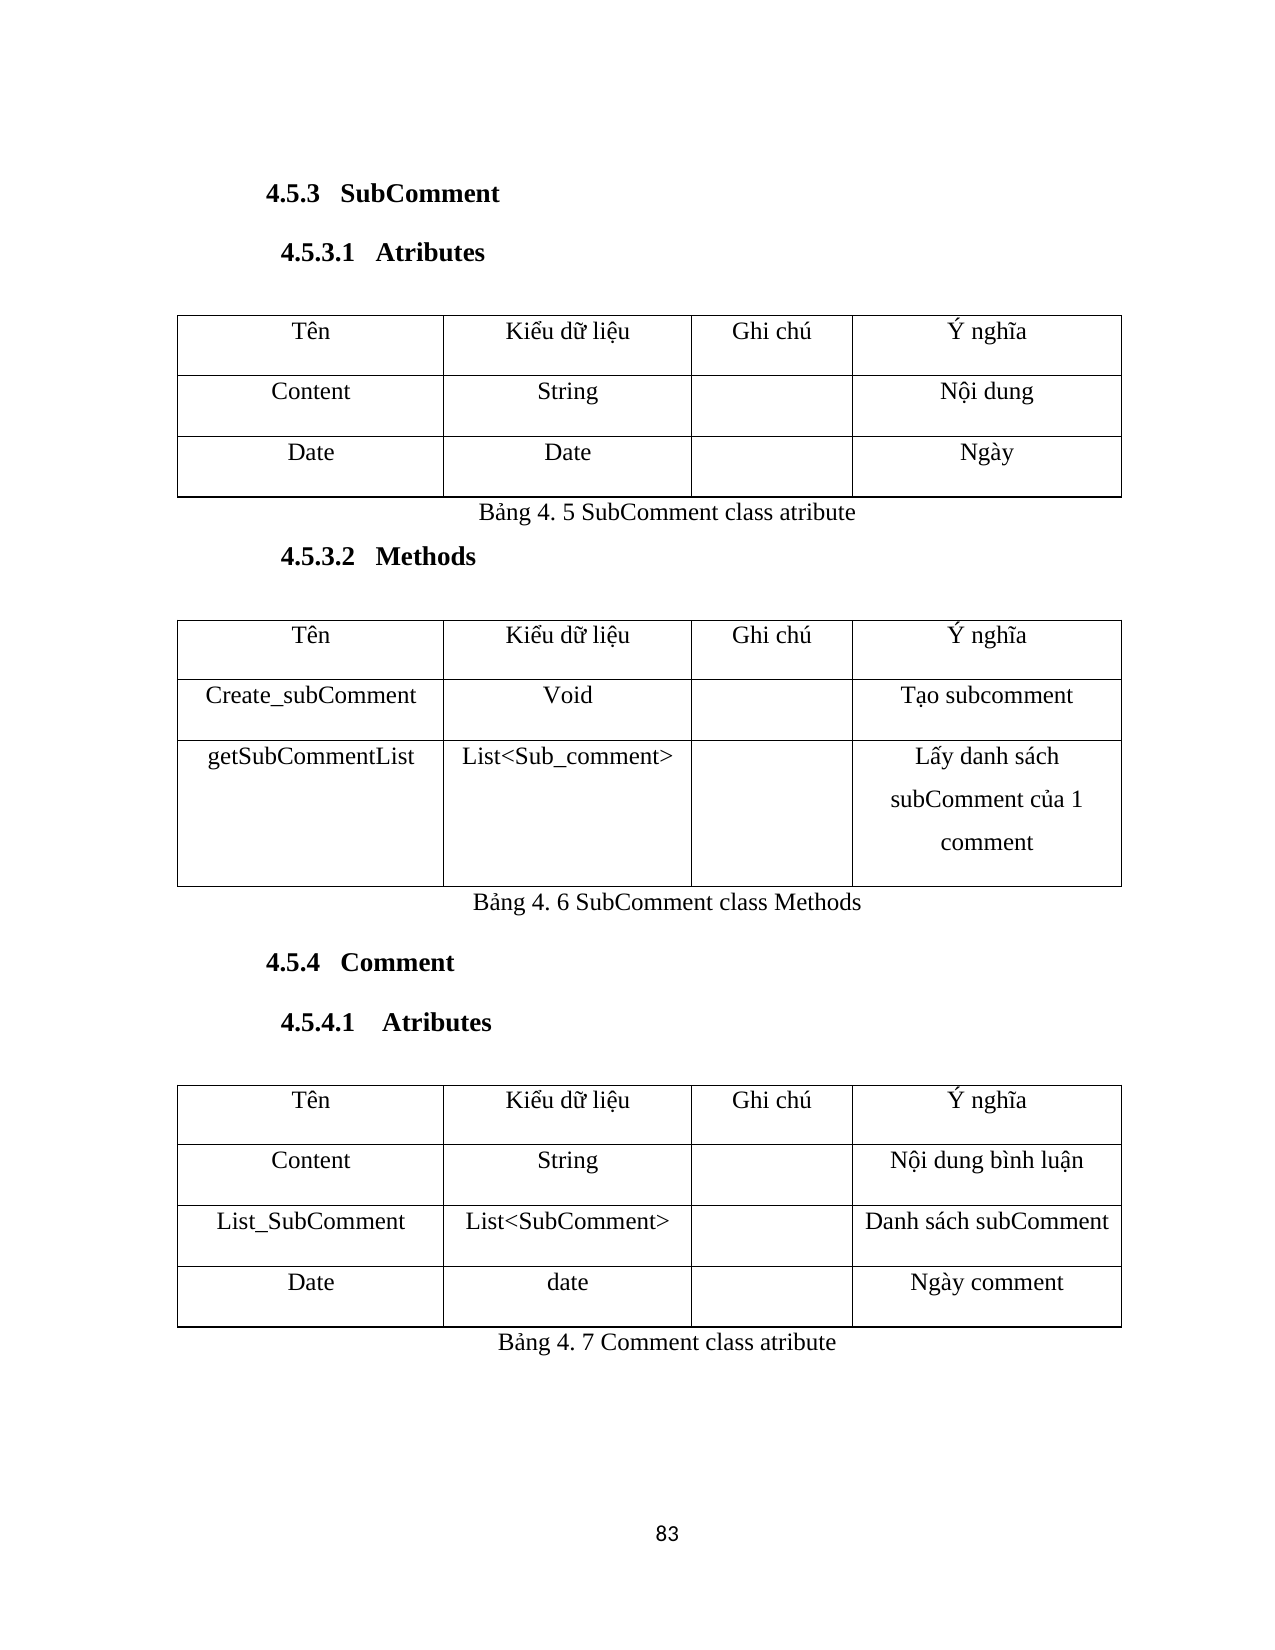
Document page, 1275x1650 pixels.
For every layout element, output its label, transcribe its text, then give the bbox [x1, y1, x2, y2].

table_cell Danh sách subComment [853, 1206, 1121, 1266]
table_cell String [444, 1145, 691, 1205]
table_cell [692, 1206, 852, 1266]
text 4.5.4 Comment [266, 946, 1157, 978]
table_header Kiểu dữ liệu [444, 316, 691, 375]
table_cell List_SubComment [178, 1206, 443, 1266]
table_cell Ngày comment [853, 1267, 1121, 1326]
table_cell [692, 1267, 852, 1326]
table_header Tên [178, 1086, 443, 1144]
text 4.5.3.2 Methods [281, 541, 1157, 572]
table_cell Void [444, 680, 691, 740]
table_cell getSubCommentList [178, 741, 443, 886]
text Bảng 4. 5 SubComment class atribute [177, 497, 1157, 526]
table_cell Tạo subcomment [853, 680, 1121, 740]
table_cell Date [178, 437, 443, 496]
text 4.5.3.1 Atributes [281, 236, 1157, 267]
table_cell date [444, 1267, 691, 1326]
text Bảng 4. 6 SubComment class Methods [177, 887, 1157, 915]
table_cell [692, 741, 852, 886]
table_cell Create_subComment [178, 680, 443, 740]
table_cell [692, 1145, 852, 1205]
table_cell String [444, 376, 691, 436]
table_header Ghi chú [692, 316, 852, 375]
table_cell Content [178, 376, 443, 436]
table_cell Nội dung bình luận [853, 1145, 1121, 1205]
table_header Ghi chú [692, 621, 852, 679]
text Bảng 4. 7 Comment class atribute [177, 1327, 1157, 1356]
table_cell Content [178, 1145, 443, 1205]
table_header Ý nghĩa [853, 316, 1121, 375]
table_header Ý nghĩa [853, 621, 1121, 679]
table_header Ghi chú [692, 1086, 852, 1144]
table_cell [692, 437, 852, 496]
table_header Kiểu dữ liệu [444, 621, 691, 679]
table_cell [692, 376, 852, 436]
table_header Kiểu dữ liệu [444, 1086, 691, 1144]
table_header Ý nghĩa [853, 1086, 1121, 1144]
table_cell Date [178, 1267, 443, 1326]
table_cell Ngày [853, 437, 1121, 496]
table_header Tên [178, 316, 443, 375]
table_cell List<SubComment> [444, 1206, 691, 1266]
table_cell Lấy danh sách subComment của 1 comment [853, 741, 1121, 886]
table_header Tên [178, 621, 443, 679]
table_cell List<Sub_comment> [444, 741, 691, 886]
table_cell Date [444, 437, 691, 496]
table_cell [692, 680, 852, 740]
table_cell Nội dung [853, 376, 1121, 436]
text 4.5.3 SubComment [266, 177, 1157, 208]
text 4.5.4.1 Atributes [281, 1006, 1157, 1037]
